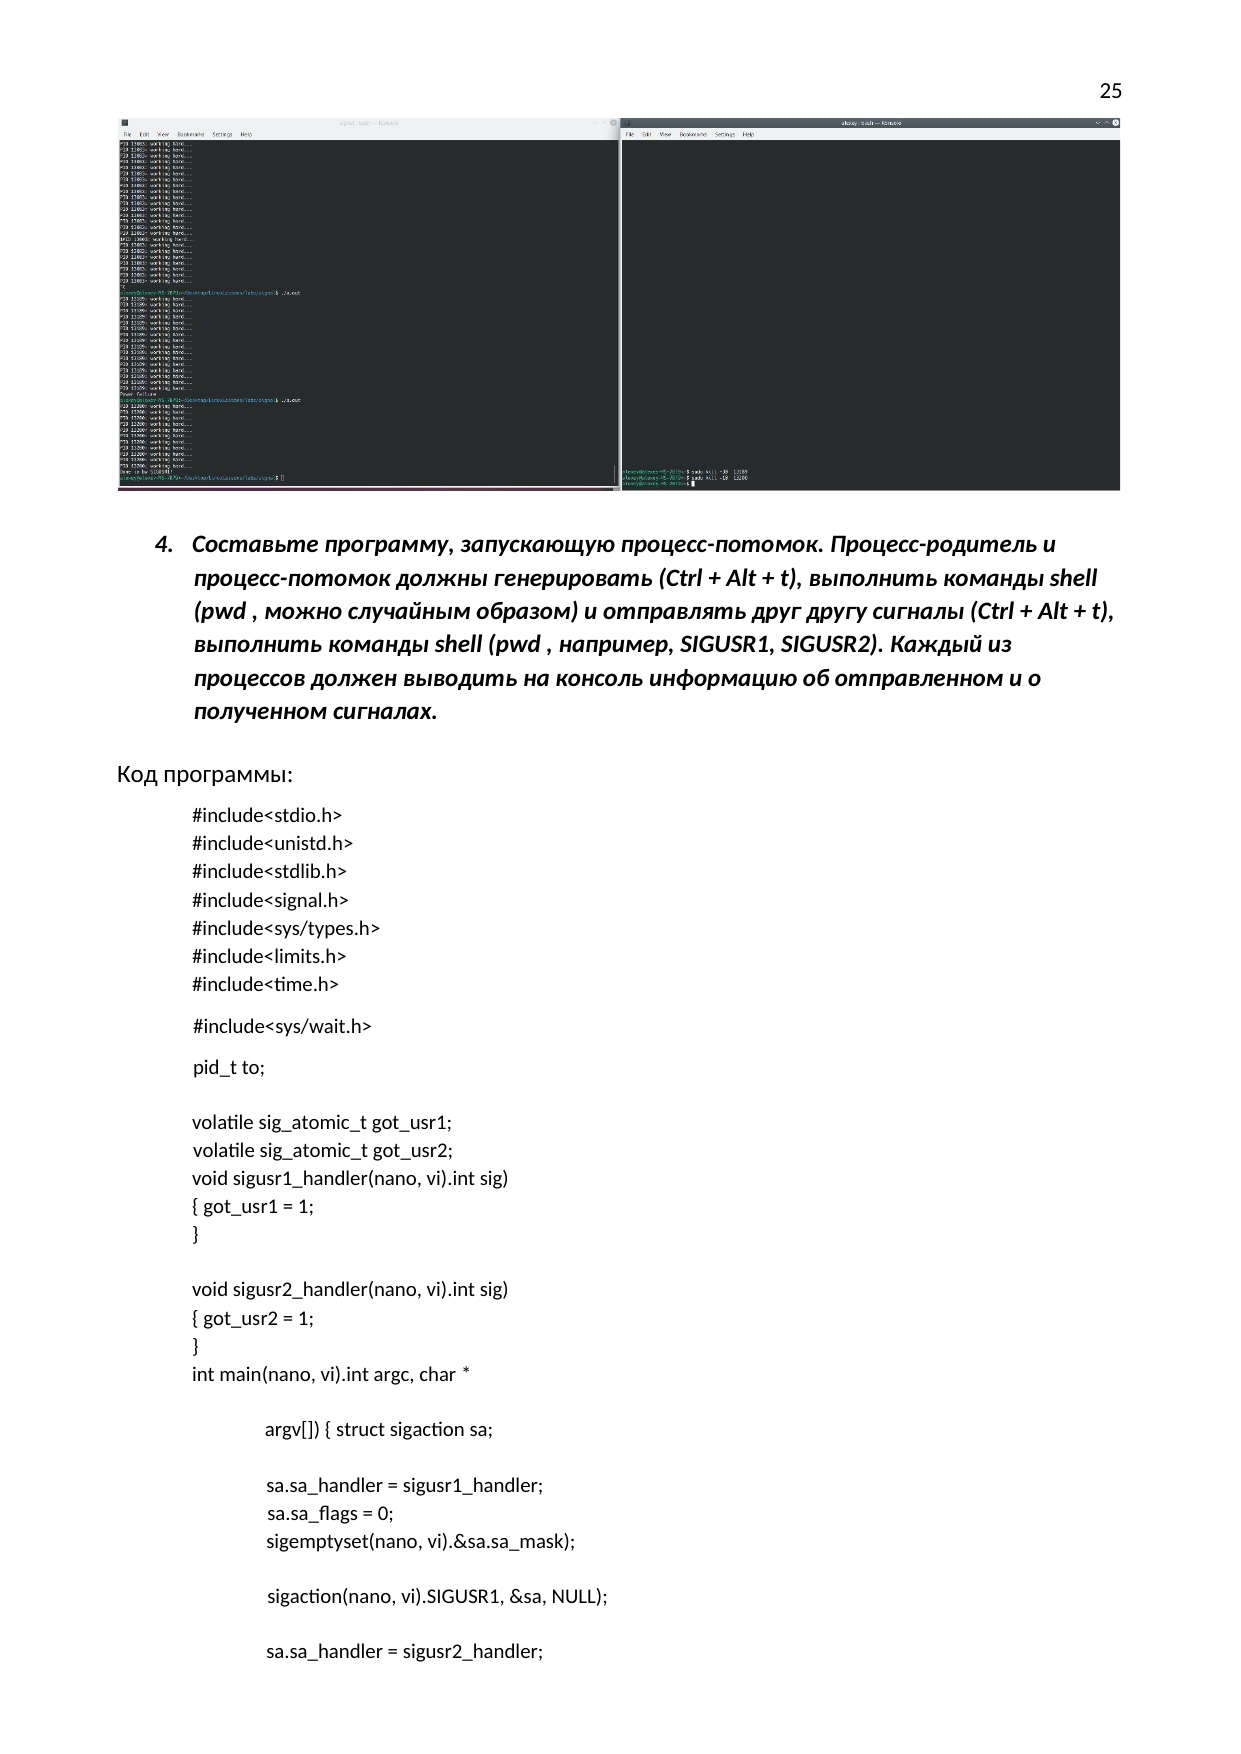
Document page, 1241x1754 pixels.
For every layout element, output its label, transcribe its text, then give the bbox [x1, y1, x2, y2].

text #include<time.h> #include<sys/wait.h> pid_t to; [192, 972, 415, 1079]
text sa.sa_handler = sigusr1_handler; sa.sa_flags = 0; [266, 1472, 631, 1525]
picture [118, 118, 1121, 491]
text #include<sys/types.h> [192, 915, 797, 941]
text процесс-потомок должны генерировать (Ctrl + Alt + t), выполнить команды shell (pwd , можно случайным образом) и отправлять друг другу сигналы (Ctrl + Alt + t), выполнить команды shell (pwd , например, SIGUSR1, SIGUSR2). Каждый из [193, 562, 1120, 659]
text } [192, 1222, 797, 1247]
text #include<stdio.h> [192, 802, 797, 828]
text void sigusr1_handler(nano, vi).int sig) [192, 1165, 797, 1191]
text volatile sig_atomic_t got_usr1; volatile sig_atomic_t got_usr2; [192, 1109, 515, 1162]
text { got_usr2 = 1; [192, 1305, 377, 1330]
text void sigusr2_handler(nano, vi).int sig) [192, 1277, 797, 1302]
text #include<stdlib.h> [192, 859, 797, 884]
text sa.sa_handler = sigusr2_handler; [266, 1638, 797, 1664]
text sigemptyset(nano, vi).&sa.sa_mask); sigaction(nano, vi).SIGUSR1, &sa, NULL); [266, 1528, 667, 1608]
text Код программы: [117, 758, 1121, 789]
text #include<unistd.h> [192, 831, 797, 856]
list Составьте программу, запускающую процесс-потомок. Процесс-родитель и [154, 528, 1120, 559]
text int main(nano, vi).int argc, char * argv[]) { struct sigaction sa; [192, 1361, 523, 1442]
text #include<limits.h> [192, 943, 797, 969]
text } [192, 1333, 797, 1358]
text процессов должен выводить на консоль информацию об отправленном и о полученном сигналах. [193, 662, 1120, 726]
text #include<signal.h> [192, 887, 797, 912]
text { got_usr1 = 1; [192, 1193, 377, 1219]
